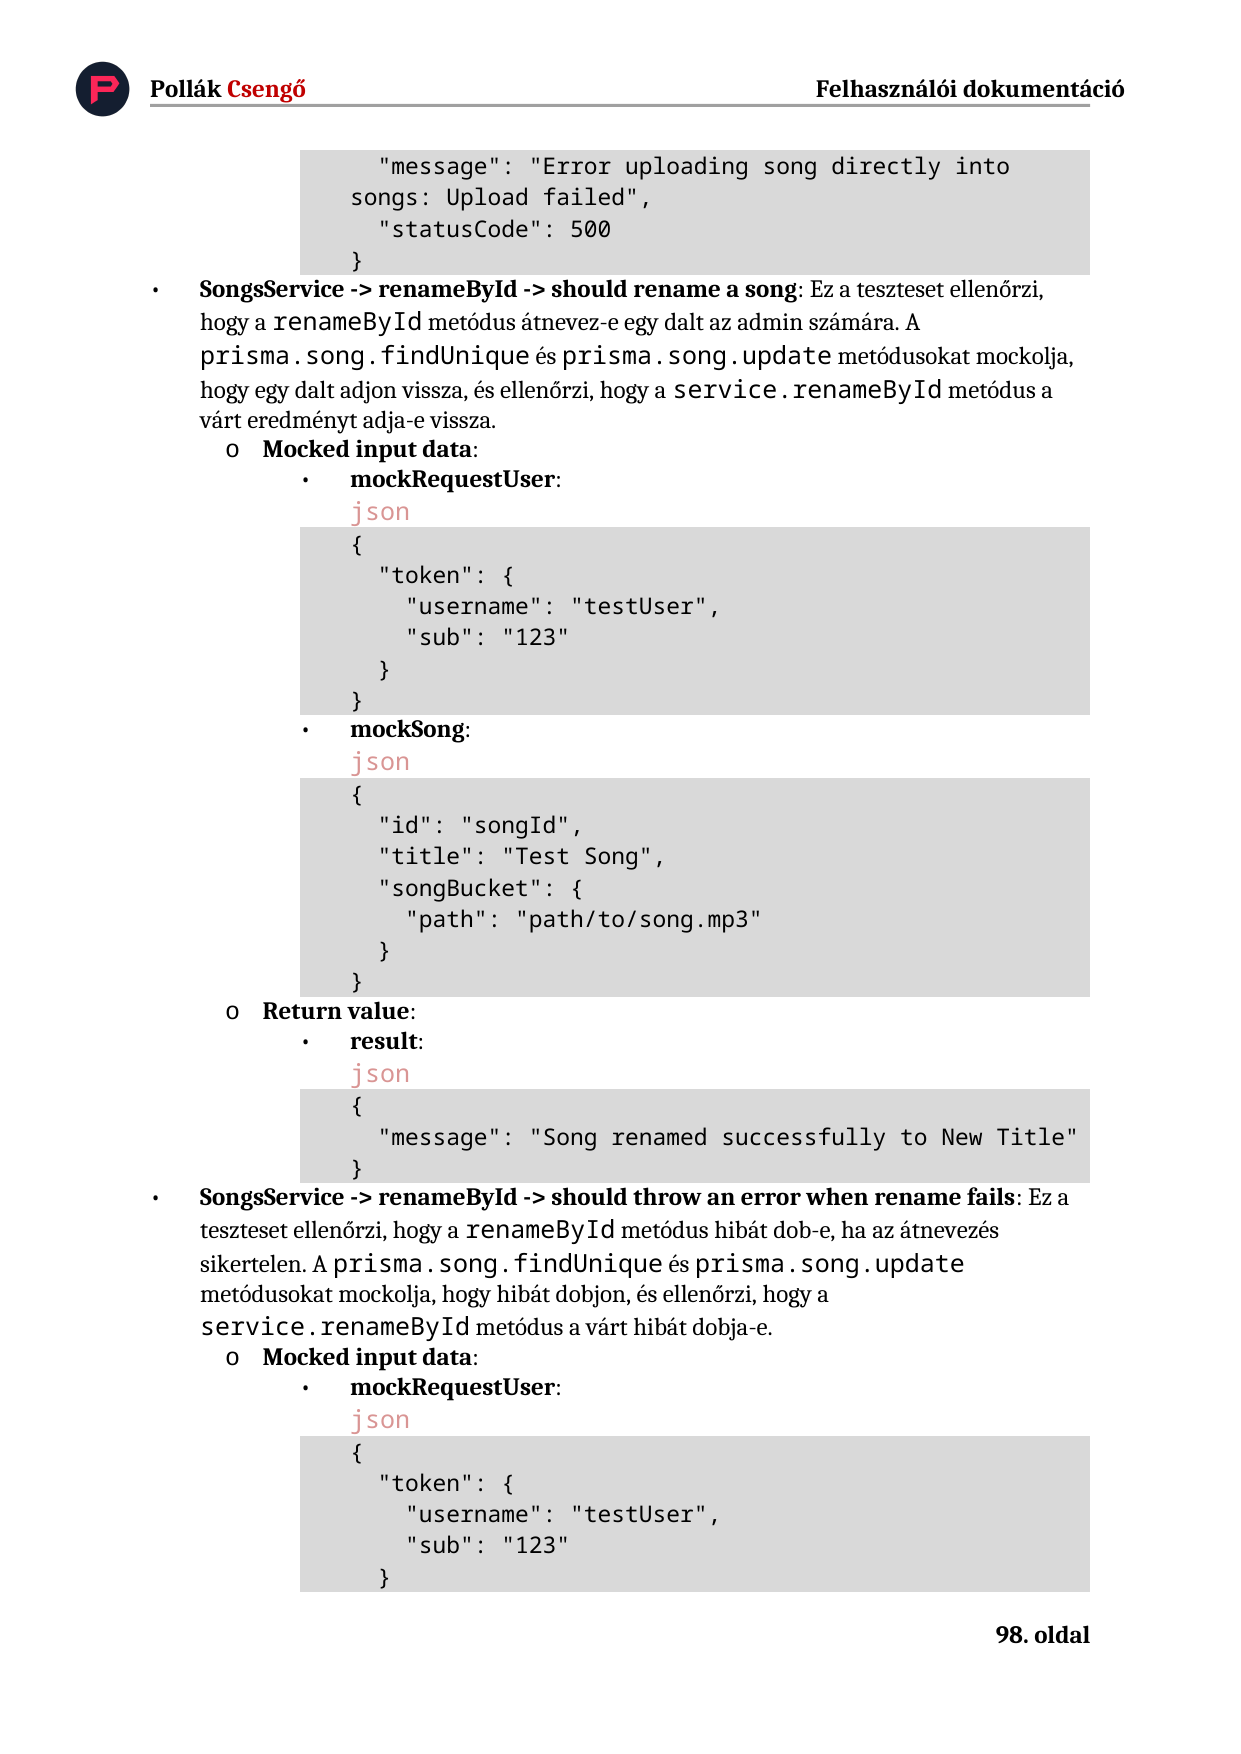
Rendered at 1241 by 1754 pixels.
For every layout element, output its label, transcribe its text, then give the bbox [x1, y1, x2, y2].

list "message": "Error uploading song directly into songs: Upload failed", [300, 150, 1090, 212]
list { [300, 527, 1090, 559]
list "statusCode": 500 [300, 212, 1090, 244]
list SongsService -> renameById -> should rename a song: Ez a teszteset ellenőrzi, hogy a renameById metódus átnevez-e egy dalt az admin számára. A prisma.song.findUnique és prisma.song.update metódusokat mockolja, hogy egy dalt adjon vissza, és ellenőrzi, hogy a service.renameById metódus a várt eredményt adja-e vissza. [150, 275, 1090, 435]
list } [300, 652, 1090, 684]
list } [300, 244, 1090, 275]
list "username": "testUser", [300, 590, 1090, 621]
picture [71, 57, 132, 118]
list Mocked input data: [225, 435, 1090, 465]
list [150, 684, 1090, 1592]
list json [300, 493, 1090, 527]
list "token": { [300, 559, 1090, 590]
list mockRequestUser: [300, 465, 1090, 493]
list "sub": "123" [300, 621, 1090, 652]
